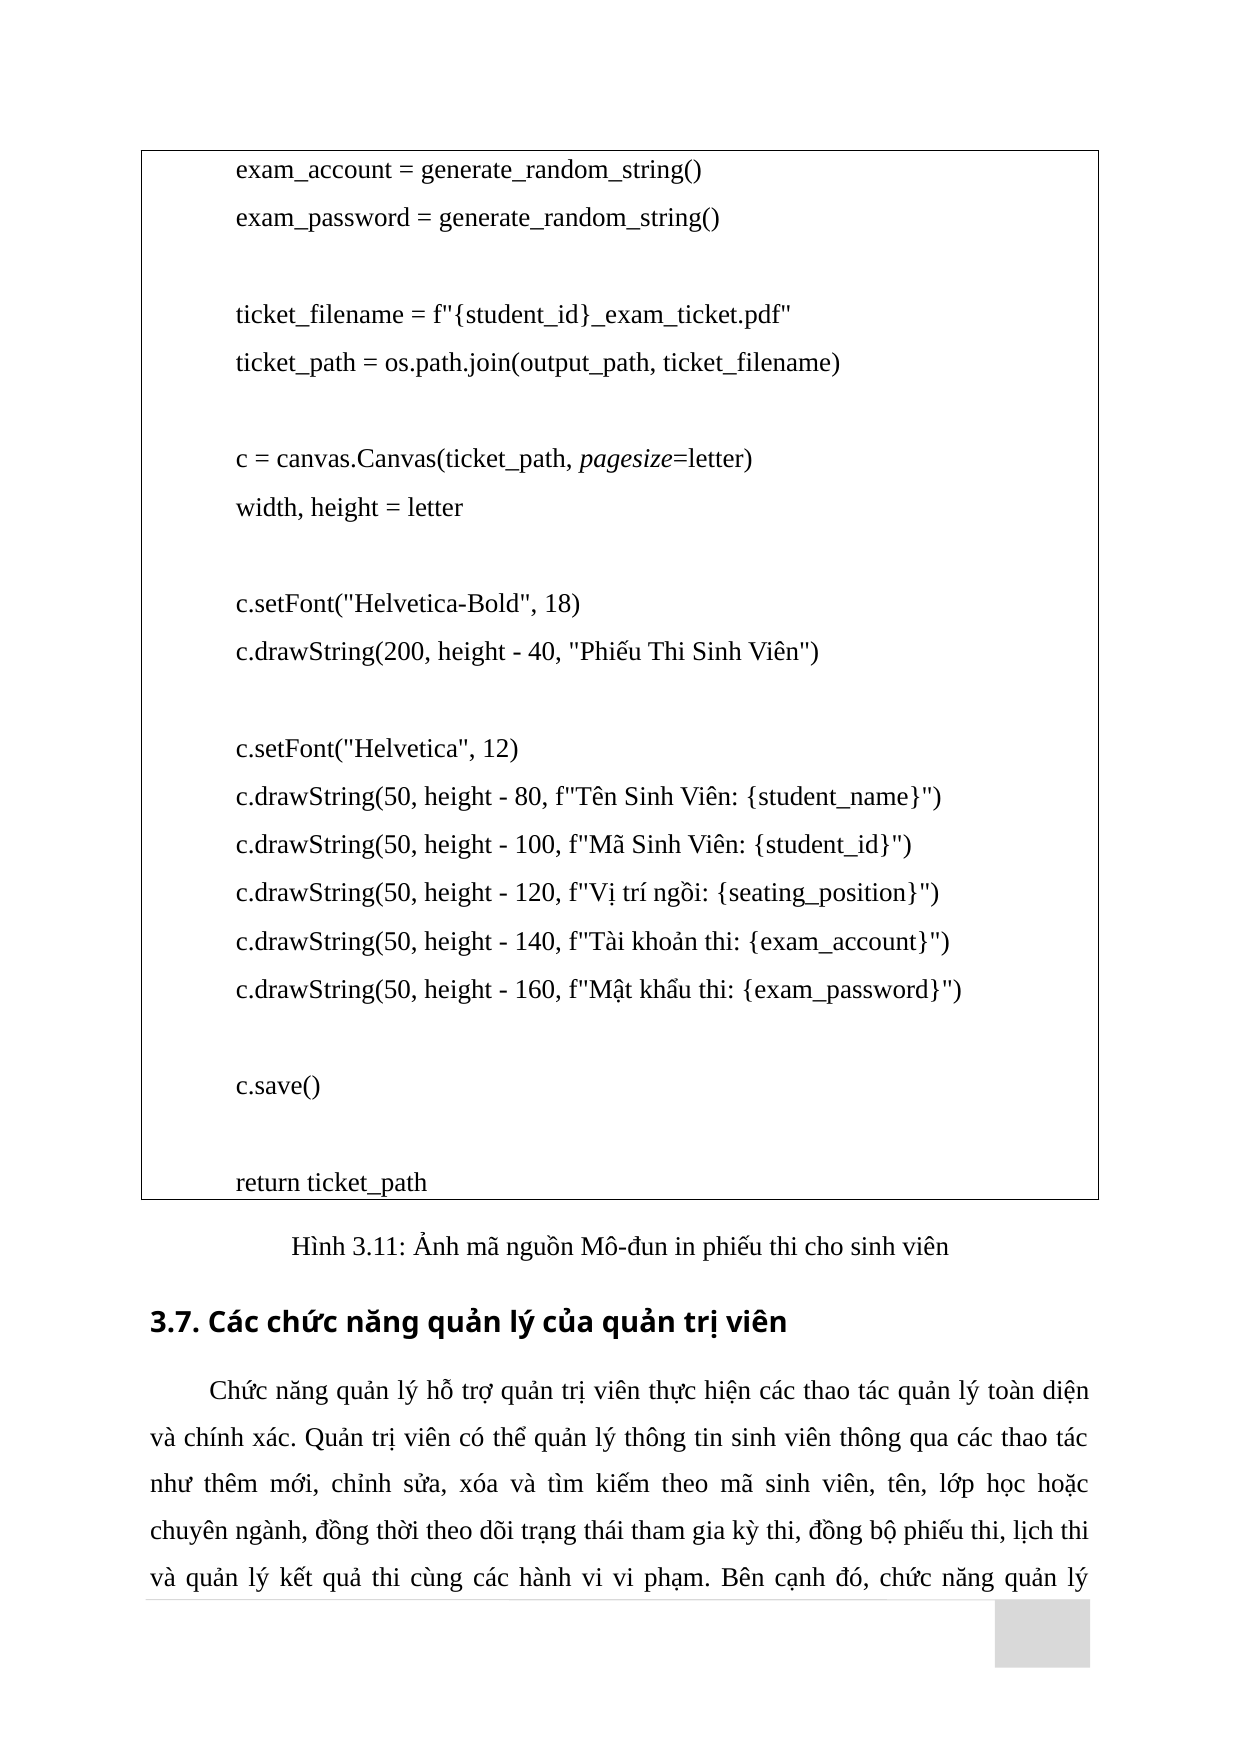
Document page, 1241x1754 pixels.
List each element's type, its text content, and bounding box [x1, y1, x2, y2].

text c.drawString(50, height - 100, f"Mã Sinh Viên: {student_id}") [142, 825, 1098, 859]
text c.drawString(50, height - 120, f"Vị trí ngồi: {seating_position}") [142, 873, 1098, 908]
text c.drawString(50, height - 160, f"Mật khẩu thi: {exam_password}") [142, 970, 1098, 1004]
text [150, 1374, 1090, 1592]
text c.setFont("Helvetica", 12) [142, 729, 1098, 763]
text c.drawString(50, height - 80, f"Tên Sinh Viên: {student_name}") [142, 777, 1098, 811]
text c.drawString(50, height - 140, f"Tài khoản thi: {exam_account}") [142, 922, 1098, 956]
text c = canvas.Canvas(ticket_path, pagesize=letter) [142, 439, 1098, 474]
text Các chức năng quản lý của quản trị viên [150, 1301, 1090, 1341]
text ticket_path = os.path.join(output_path, ticket_filename) [142, 343, 1098, 377]
text ticket_filename = f"{student_id}_exam_ticket.pdf" [142, 295, 1098, 329]
text return ticket_path [142, 1163, 1098, 1199]
text exam_account = generate_random_string() [142, 151, 1098, 184]
text c.save() [142, 1066, 1098, 1101]
text c.setFont("Helvetica-Bold", 18) [142, 584, 1098, 618]
text c.drawString(200, height - 40, "Phiếu Thi Sinh Viên") [142, 632, 1098, 667]
text exam_password = generate_random_string() [142, 198, 1098, 232]
text Hình 3.11: Ảnh mã nguồn Mô-đun in phiếu thi cho sinh viên [150, 1230, 1090, 1261]
text width, height = letter [142, 488, 1098, 522]
